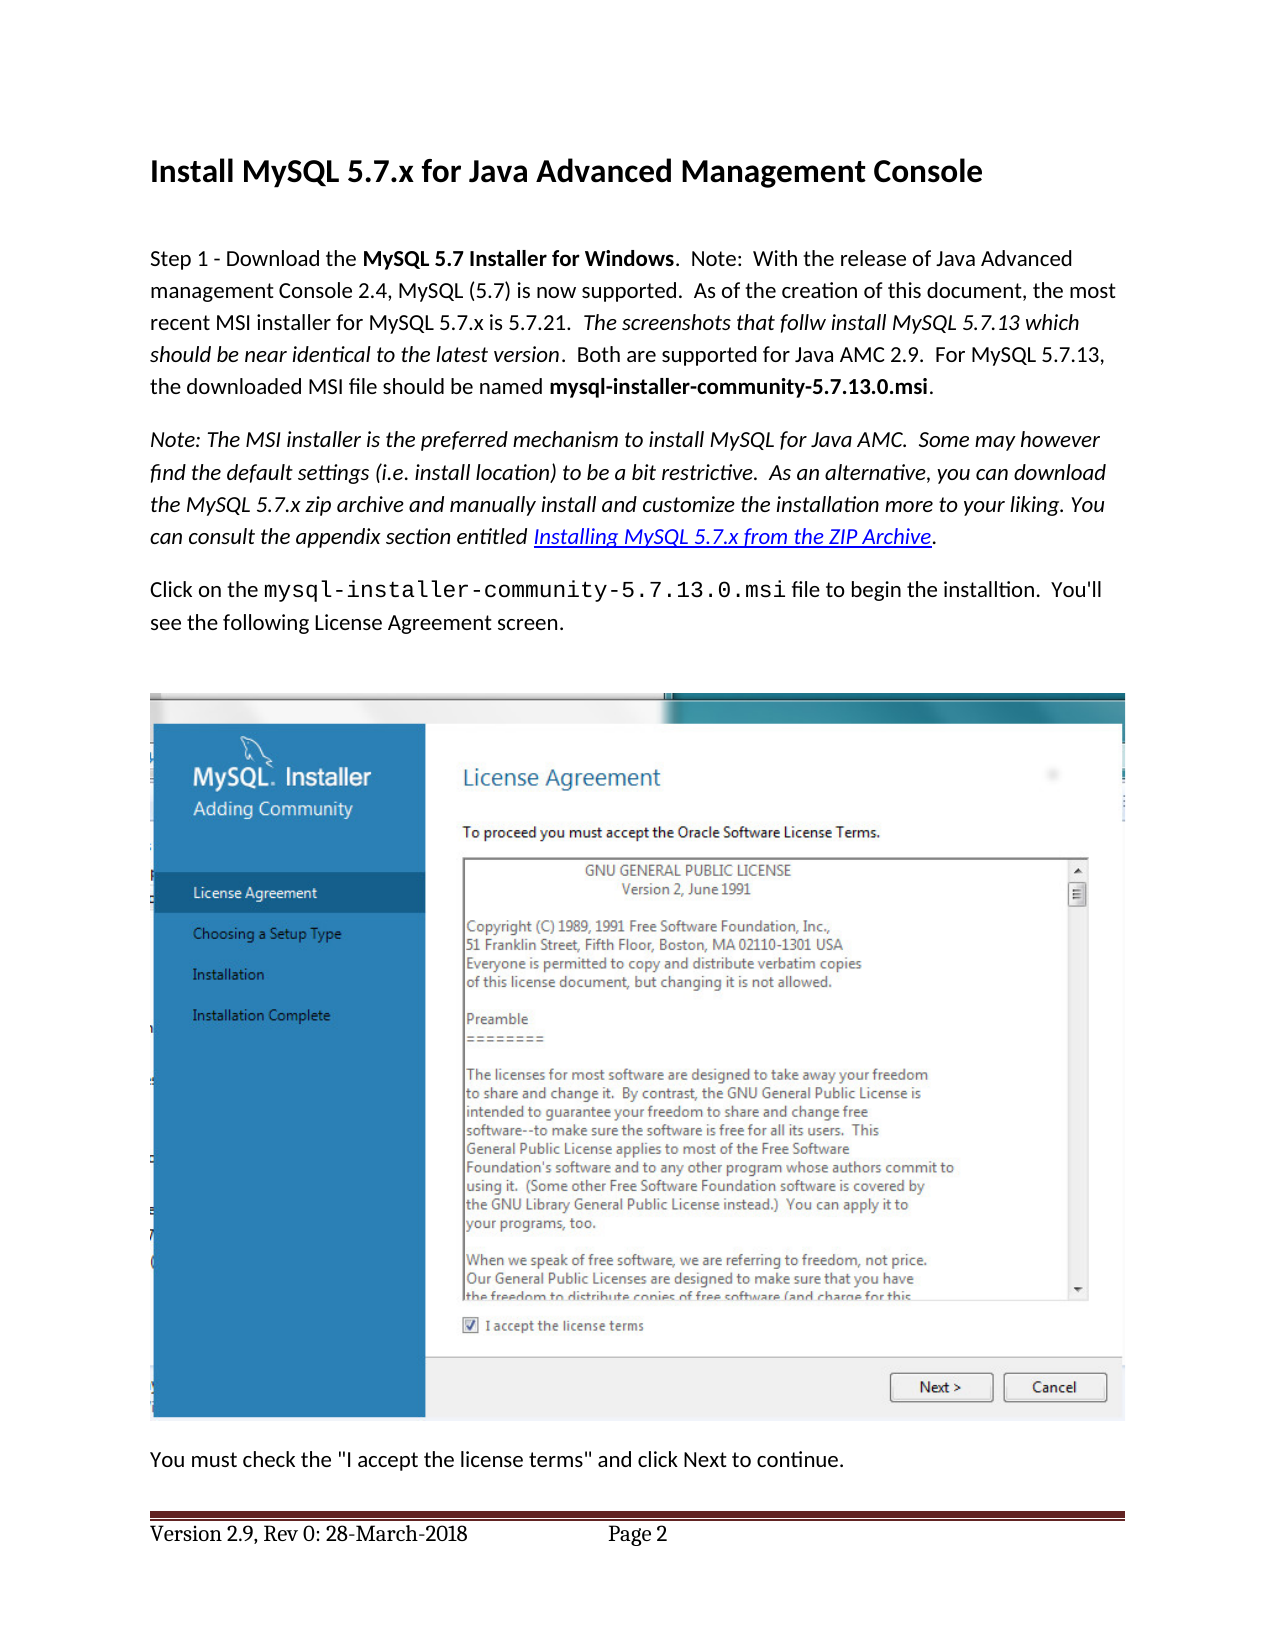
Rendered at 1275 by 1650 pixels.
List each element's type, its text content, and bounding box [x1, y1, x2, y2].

text Install MySQL 5.7.x for Java Advanced Management Console [150, 150, 1125, 191]
picture [150, 693, 1125, 1421]
text Click on the mysql-installer-community-5.7.13.0.msi file to begin the installtion. You'll see the following License Agreement screen. [150, 575, 1125, 636]
text You must check the "I accept the license terms" and click Next to continue. [150, 1446, 1125, 1473]
text Note: The MSI installer is the preferred mechanism to install MySQL for Java AMC. Some may however find the default settings (i.e. install location) to be a bit restrictive. As an alternative, you can download the MySQL 5.7.x zip archive and manually install and customize the installation more to your liking. You can consult the appendix section entitled Installing MySQL 5.7.x from the ZIP Archive. [150, 426, 1125, 550]
text Step 1 - Download the MySQL 5.7 Installer for Windows. Note: With the release of Java Advanced management Console 2.4, MySQL (5.7) is now supported. As of the creation of this document, the most recent MSI installer for MySQL 5.7.x is 5.7.21. The screenshots that follw install MySQL 5.7.13 which should be near identical to the latest version. Both are supported for Java AMC 2.9. For MySQL 5.7.13, the downloaded MSI file should be named mysql-installer-community-5.7.13.0.msi. [150, 244, 1125, 401]
